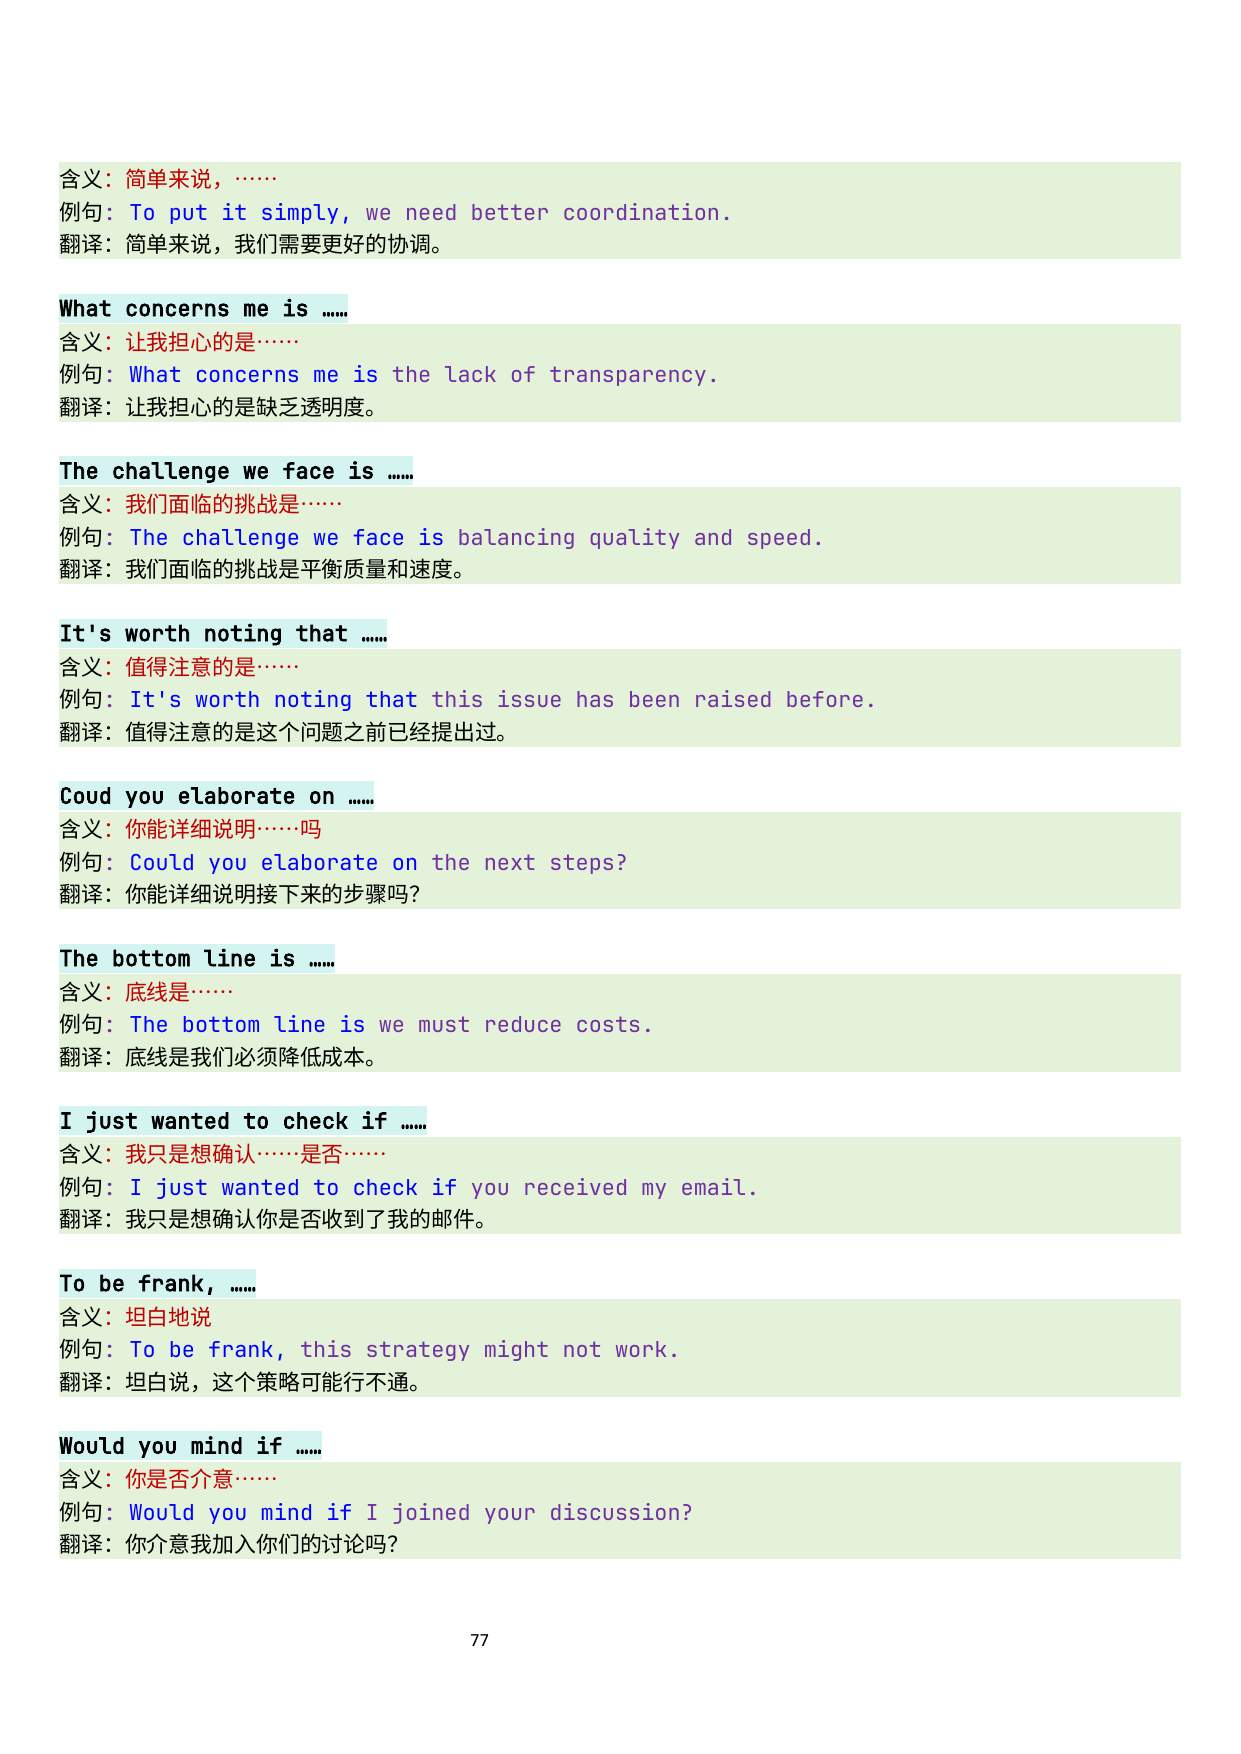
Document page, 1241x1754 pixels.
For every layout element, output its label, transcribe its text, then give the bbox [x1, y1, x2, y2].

text 例句: Could you elaborate on the next steps? [59, 844, 1181, 877]
text 含义：我们面临的挑战是…… [59, 487, 1181, 519]
text 翻译：简单来说，我们需要更好的协调。 [59, 227, 1181, 259]
text 翻译：我只是想确认你是否收到了我的邮件。 [59, 1202, 1181, 1234]
text 翻译：坦白说，这个策略可能行不通。 [59, 1364, 1181, 1397]
text Coud you elaborate on …… [59, 779, 1181, 812]
text 含义：简单来说，…… [59, 162, 1181, 194]
text 含义：你是否介意…… [59, 1462, 1181, 1494]
text 翻译：你介意我加入你们的讨论吗？ [59, 1527, 1181, 1559]
text To be frank, …… [59, 1267, 1181, 1299]
text 例句: Would you mind if I joined your discussion? [59, 1494, 1181, 1527]
text It's worth noting that …… [59, 617, 1181, 649]
text 含义：坦白地说 [59, 1299, 1181, 1332]
text 翻译：让我担心的是缺乏透明度。 [59, 389, 1181, 422]
text 例句: It's worth noting that this issue has been raised before. [59, 682, 1181, 714]
text 含义：让我担心的是…… [59, 324, 1181, 357]
text What concerns me is …… [59, 292, 1181, 324]
text 翻译：你能详细说明接下来的步骤吗？ [59, 877, 1181, 909]
text 含义：你能详细说明……吗 [59, 812, 1181, 844]
text 例句: What concerns me is the lack of transparency. [59, 357, 1181, 389]
text 例句: The challenge we face is balancing quality and speed. [59, 519, 1181, 552]
text 例句: To be frank, this strategy might not work. [59, 1332, 1181, 1364]
text 含义：我只是想确认……是否…… [59, 1137, 1181, 1169]
text 例句: I just wanted to check if you received my email. [59, 1169, 1181, 1202]
text 例句: The bottom line is we must reduce costs. [59, 1007, 1181, 1039]
text 含义：底线是…… [59, 974, 1181, 1007]
text 含义：值得注意的是…… [59, 649, 1181, 682]
text The bottom line is …… [59, 942, 1181, 974]
text 翻译：我们面临的挑战是平衡质量和速度。 [59, 552, 1181, 584]
text 翻译：底线是我们必须降低成本。 [59, 1039, 1181, 1072]
text 翻译：值得注意的是这个问题之前已经提出过。 [59, 714, 1181, 747]
text Would you mind if …… [59, 1429, 1181, 1462]
text The challenge we face is …… [59, 454, 1181, 487]
text 例句: To put it simply, we need better coordination. [59, 194, 1181, 227]
text I just wanted to check if …… [59, 1104, 1181, 1137]
